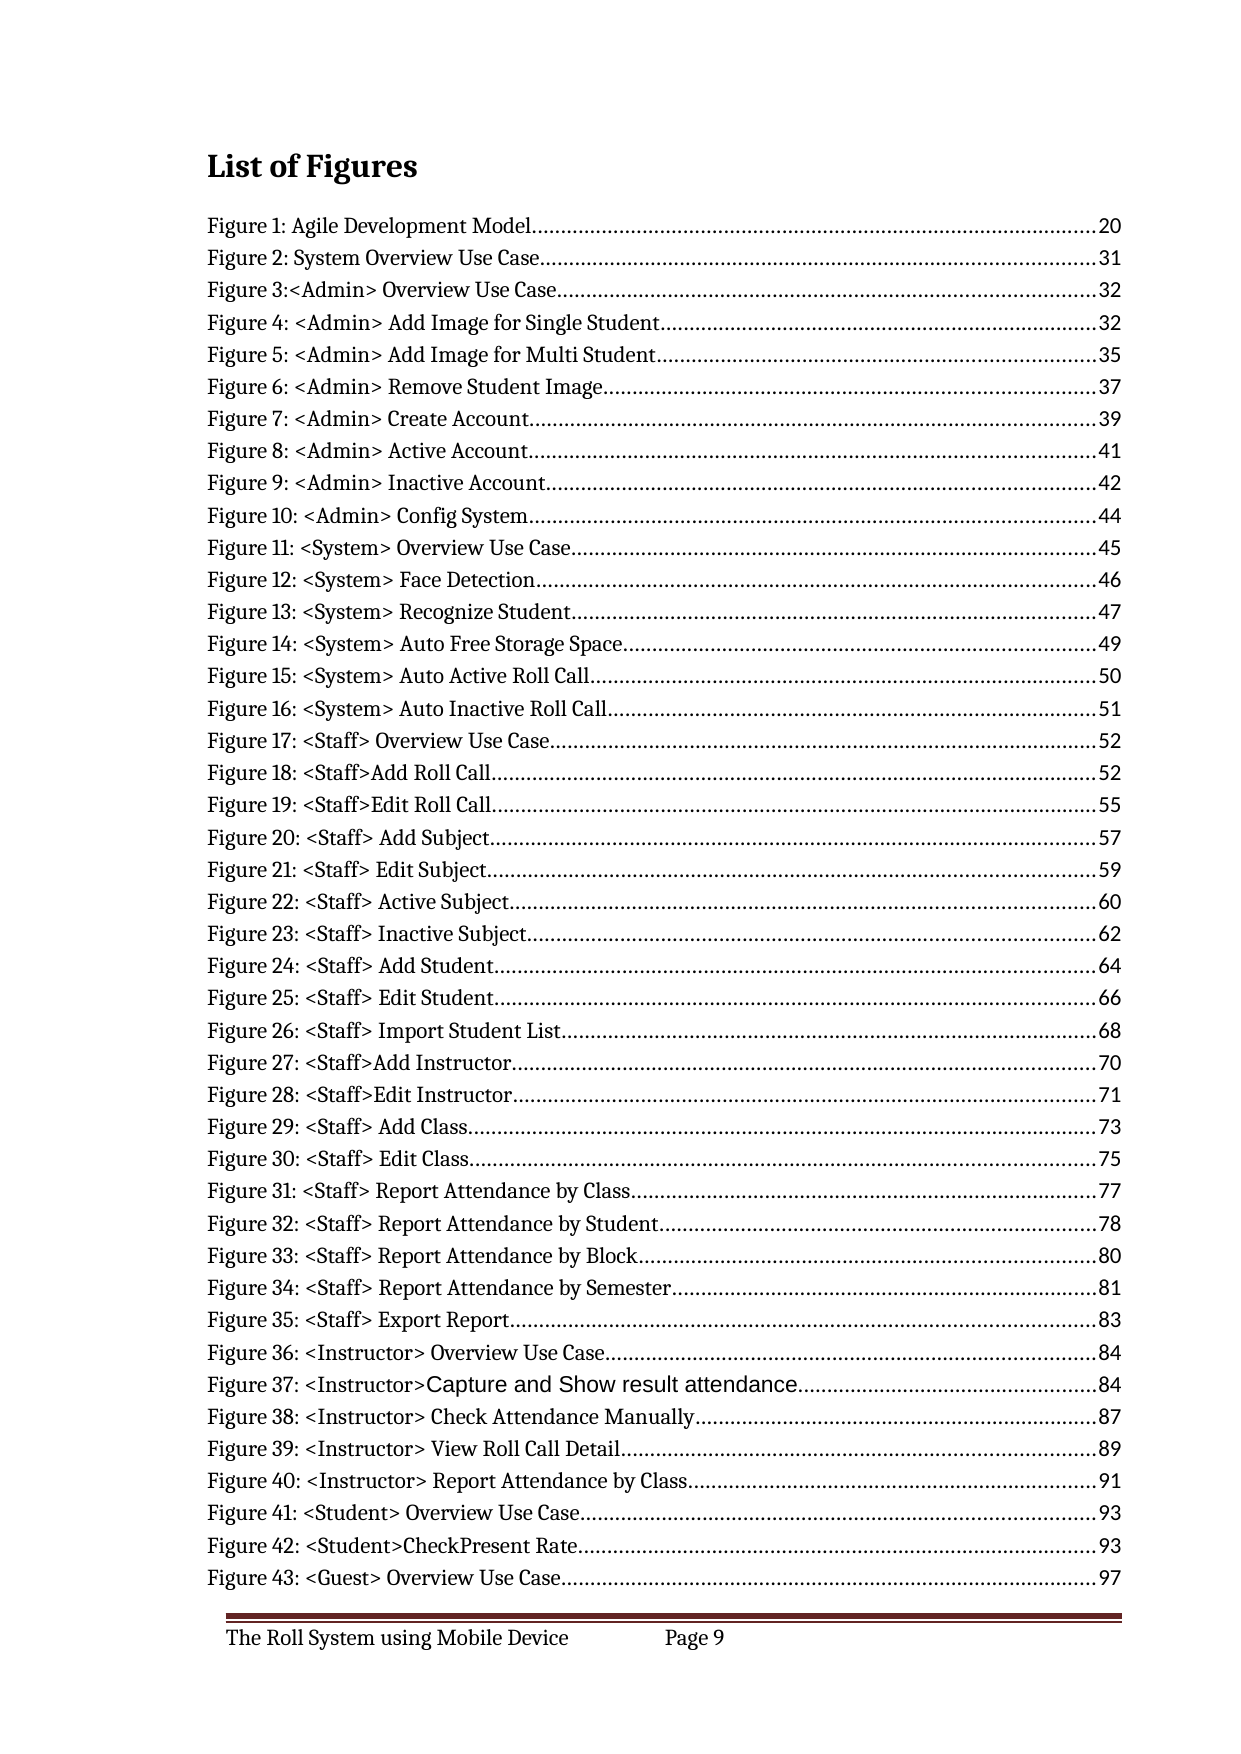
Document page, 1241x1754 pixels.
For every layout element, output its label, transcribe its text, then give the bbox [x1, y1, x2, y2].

text Figure 9: <Admin> Inactive Account 42 [207, 468, 1122, 497]
text Figure 33: <Staff> Report Attendance by Block 80 [207, 1241, 1122, 1269]
text Figure 16: <System> Auto Inactive Roll Call 51 [207, 694, 1122, 722]
text Figure 28: <Staff>Edit Instructor 71 [207, 1080, 1122, 1108]
text Figure 20: <Staff> Add Subject 57 [207, 823, 1122, 851]
text Figure 36: <Instructor> Overview Use Case 84 [207, 1338, 1122, 1366]
text Figure 39: <Instructor> View Roll Call Detail 89 [207, 1434, 1122, 1462]
text Figure 30: <Staff> Edit Class 75 [207, 1144, 1122, 1172]
text Figure 24: <Staff> Add Student 64 [207, 951, 1122, 979]
text Figure 6: <Admin> Remove Student Image 37 [207, 372, 1122, 400]
text Figure 31: <Staff> Report Attendance by Class 77 [207, 1177, 1122, 1205]
text Figure 21: <Staff> Edit Subject 59 [207, 855, 1122, 883]
text Figure 8: <Admin> Active Account 41 [207, 436, 1122, 464]
text Figure 10: <Admin> Config System 44 [207, 501, 1122, 529]
text Figure 27: <Staff>Add Instructor 70 [207, 1048, 1122, 1076]
text Figure 26: <Staff> Import Student List 68 [207, 1016, 1122, 1044]
text Figure 5: <Admin> Add Image for Multi Student 35 [207, 340, 1122, 368]
text Figure 38: <Instructor> Check Attendance Manually 87 [207, 1402, 1122, 1430]
text Figure 25: <Staff> Edit Student 66 [207, 983, 1122, 1012]
text Figure 29: <Staff> Add Class 73 [207, 1112, 1122, 1140]
text Figure 23: <Staff> Inactive Subject 62 [207, 919, 1122, 947]
text Figure 7: <Admin> Create Account 39 [207, 404, 1122, 432]
text Figure 40: <Instructor> Report Attendance by Class 91 [207, 1466, 1122, 1494]
text Figure 22: <Staff> Active Subject 60 [207, 887, 1122, 915]
text Figure 41: <Student> Overview Use Case 93 [207, 1498, 1122, 1527]
text Figure 37: <Instructor>Capture and Show result attendance 84 [207, 1370, 1122, 1398]
subtitle List of Figures [207, 148, 1122, 186]
text Figure 3:<Admin> Overview Use Case 32 [207, 275, 1122, 303]
text Figure 35: <Staff> Export Report 83 [207, 1305, 1122, 1333]
text Figure 4: <Admin> Add Image for Single Student 32 [207, 308, 1122, 336]
text Figure 42: <Student>CheckPresent Rate 93 [207, 1531, 1122, 1559]
text Figure 13: <System> Recognize Student 47 [207, 597, 1122, 625]
text Figure 1: Agile Development Model 20 [207, 211, 1122, 239]
text Figure 12: <System> Face Detection 46 [207, 565, 1122, 593]
text Figure 17: <Staff> Overview Use Case 52 [207, 726, 1122, 754]
text Figure 14: <System> Auto Free Storage Space 49 [207, 629, 1122, 657]
text Figure 2: System Overview Use Case 31 [207, 243, 1122, 271]
text Figure 43: <Guest> Overview Use Case 97 [207, 1563, 1122, 1591]
text Figure 18: <Staff>Add Roll Call 52 [207, 758, 1122, 786]
text Figure 32: <Staff> Report Attendance by Student 78 [207, 1209, 1122, 1237]
text Figure 11: <System> Overview Use Case 45 [207, 533, 1122, 561]
text Figure 34: <Staff> Report Attendance by Semester 81 [207, 1273, 1122, 1301]
text Figure 19: <Staff>Edit Roll Call 55 [207, 790, 1122, 818]
text Figure 15: <System> Auto Active Roll Call 50 [207, 662, 1122, 690]
